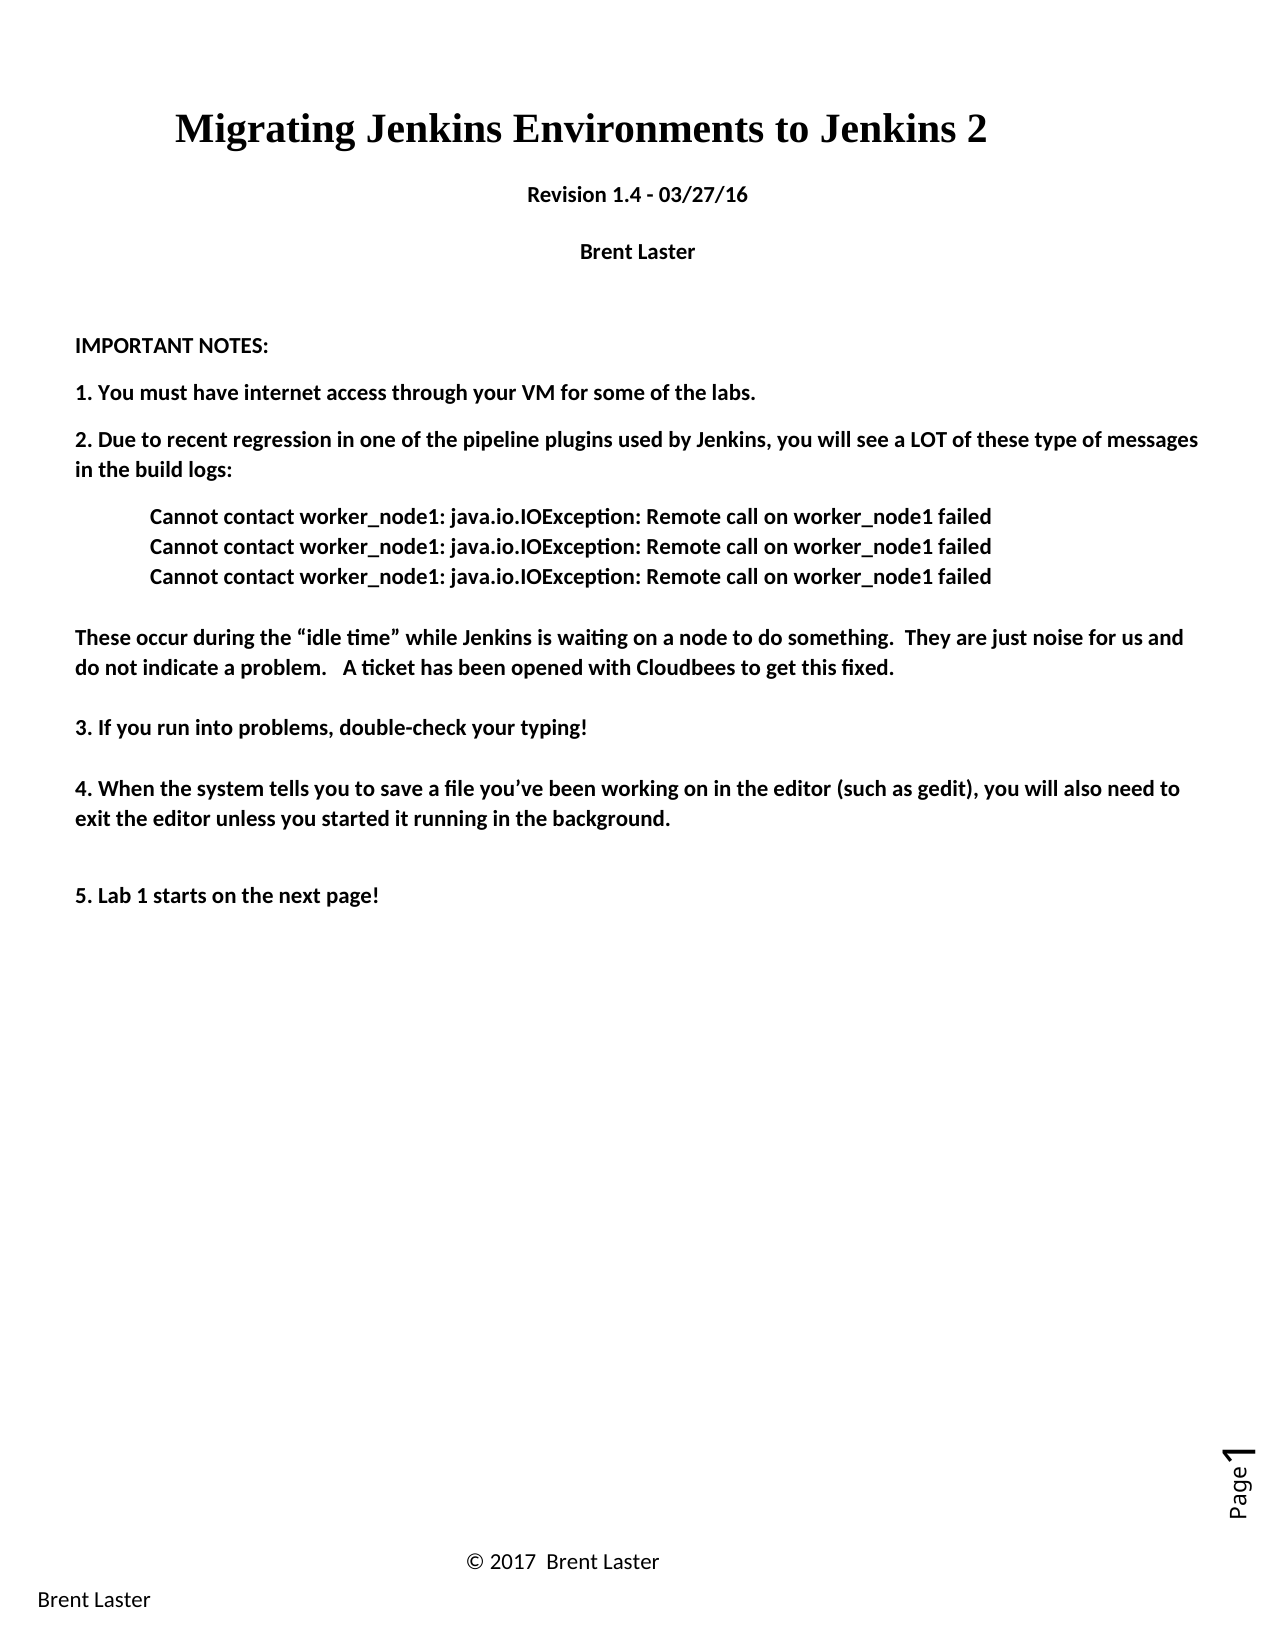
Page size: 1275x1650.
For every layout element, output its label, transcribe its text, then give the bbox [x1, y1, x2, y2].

text Cannot contact worker_node1: java.io.IOException: Remote call on worker_node1 failed [150, 502, 1200, 530]
text Revision 1.4 - 03/27/16 [75, 180, 1200, 208]
text 3. If you run into problems, double-check your typing! [75, 713, 1200, 741]
text 1. You must have internet access through your VM for some of the labs. [75, 378, 1200, 406]
text 4. When the system tells you to save a file you’ve been working on in the editor (such as gedit), you will also need to exit the editor unless you started it running in the background. [75, 774, 1200, 832]
text Cannot contact worker_node1: java.io.IOException: Remote call on worker_node1 failed [150, 532, 1200, 560]
text 2. Due to recent regression in one of the pipeline plugins used by Jenkins, you will see a LOT of these type of messages in the build logs: [75, 425, 1200, 483]
text IMPORTANT NOTES: [75, 331, 1200, 359]
subtitle Migrating Jenkins Environments to Jenkins 2 [75, 103, 1200, 151]
text 5. Lab 1 starts on the next page! [75, 881, 1200, 909]
text These occur during the “idle time” while Jenkins is waiting on a node to do something. They are just noise for us and do not indicate a problem. A ticket has been opened with Cloudbees to get this fixed. [75, 623, 1200, 681]
text Cannot contact worker_node1: java.io.IOException: Remote call on worker_node1 failed [150, 562, 1200, 590]
text Brent Laster [75, 237, 1200, 265]
